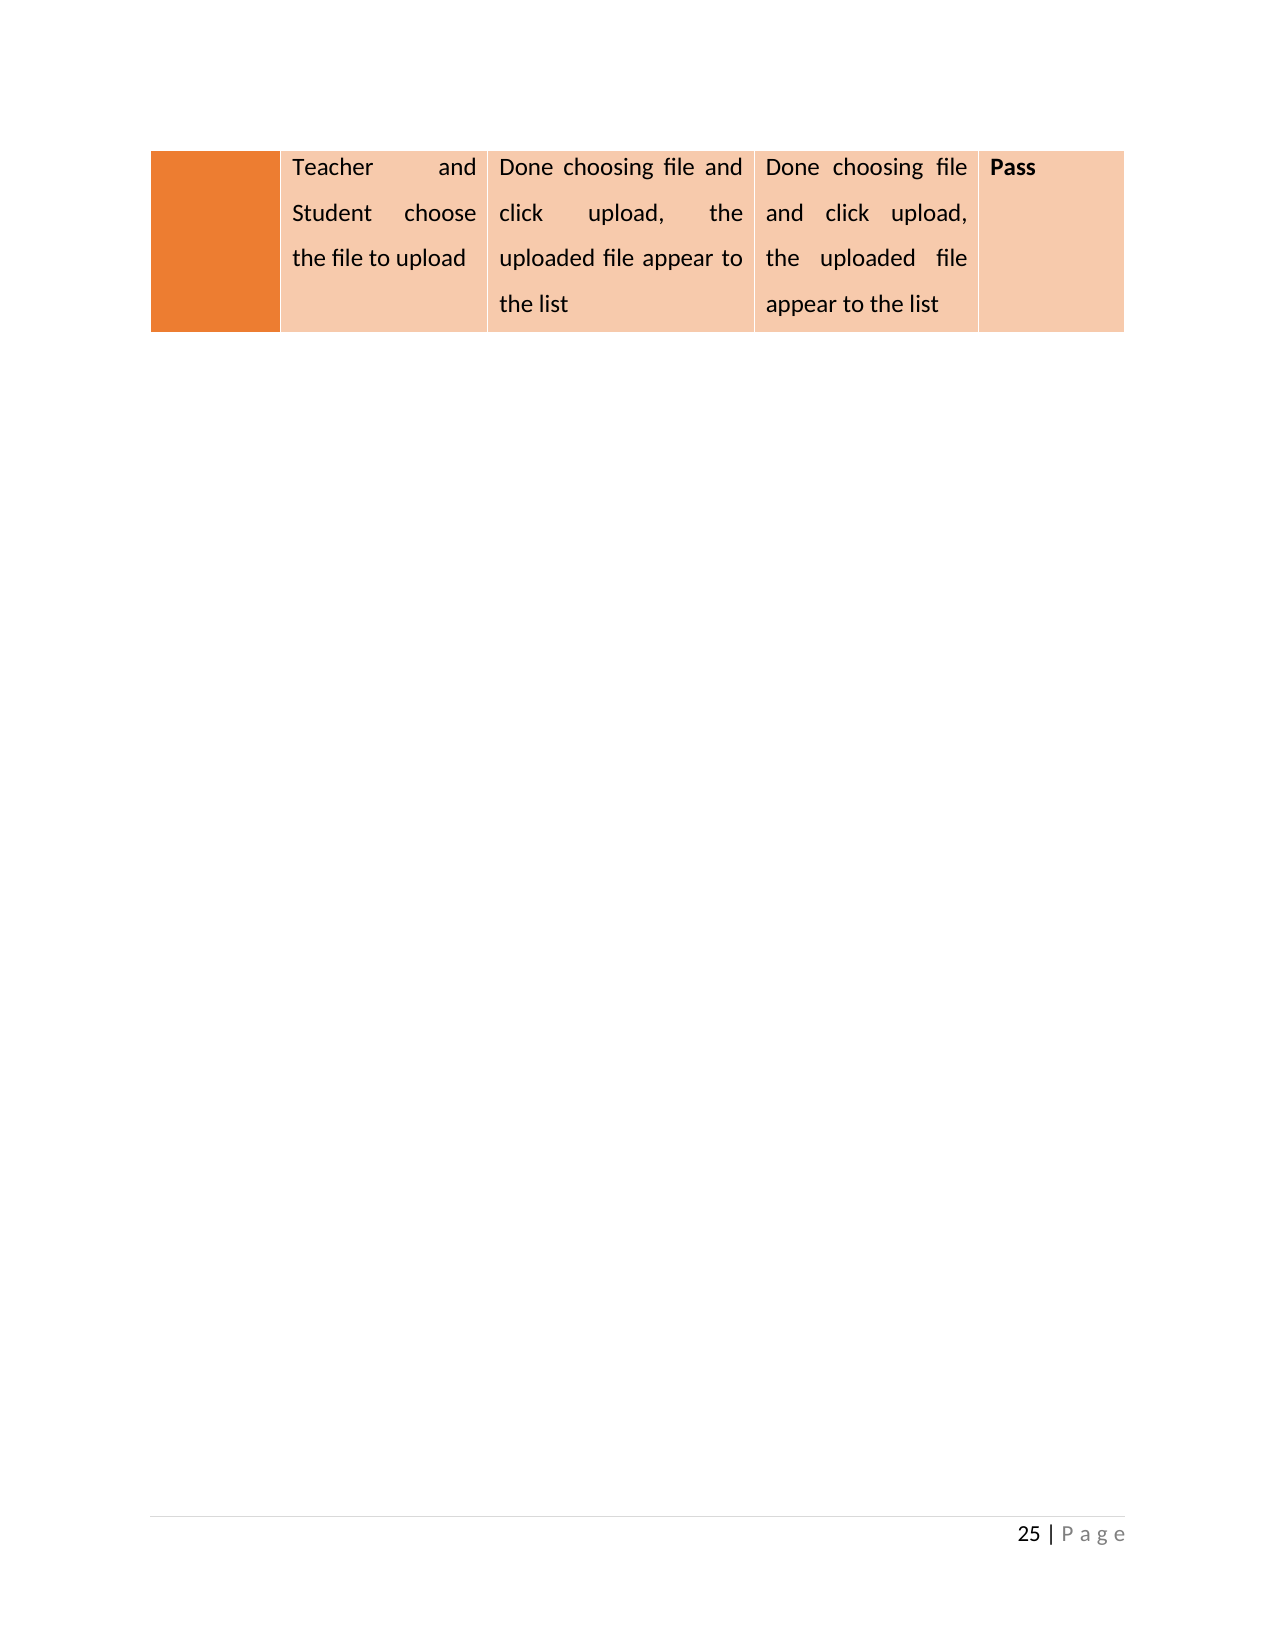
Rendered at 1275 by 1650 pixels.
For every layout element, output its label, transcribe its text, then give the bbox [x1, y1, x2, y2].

table_cell Done choosing file and click upload, the uploaded file appear to the list [755, 151, 978, 332]
table_cell [151, 151, 280, 332]
table_cell Teacher and Student choose the file to upload [281, 151, 487, 332]
table_cell Done choosing file and click upload, the uploaded file appear to the list [488, 151, 754, 332]
table_cell Pass [979, 151, 1124, 332]
